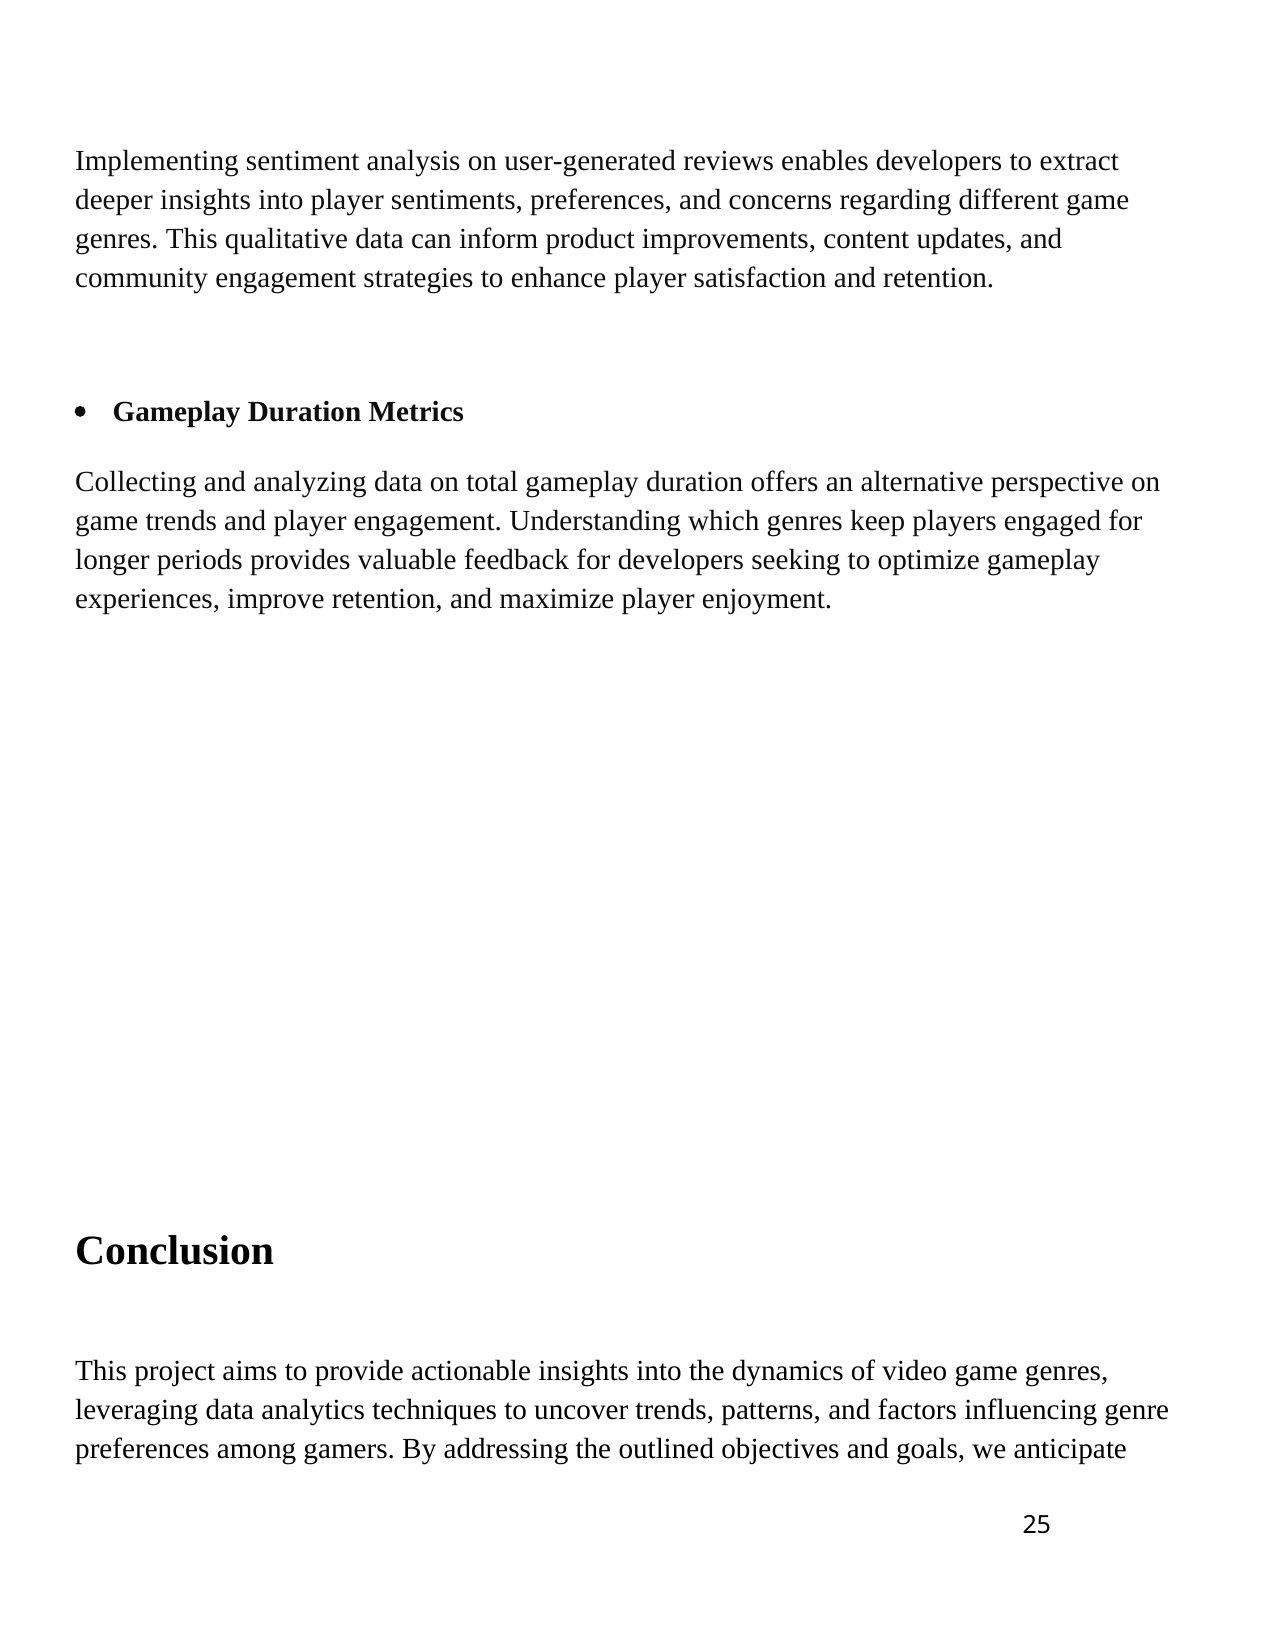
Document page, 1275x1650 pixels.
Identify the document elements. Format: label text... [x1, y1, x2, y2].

list Gameplay Duration Metrics [75, 394, 1200, 428]
text Conclusion [75, 1226, 1200, 1273]
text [75, 1353, 1200, 1464]
text Implementing sentiment analysis on user-generated reviews enables developers to extract deeper insights into player sentiments, preferences, and concerns regarding different game genres. This qualitative data can inform product improvements, content updates, and community engagement strategies to enhance player satisfaction and retention. [75, 143, 1200, 293]
text Collecting and analyzing data on total gameplay duration offers an alternative perspective on game trends and player engagement. Understanding which genres keep players engaged for longer periods provides valuable feedback for developers seeking to optimize gameplay experiences, improve retention, and maximize player enjoyment. [75, 464, 1200, 615]
